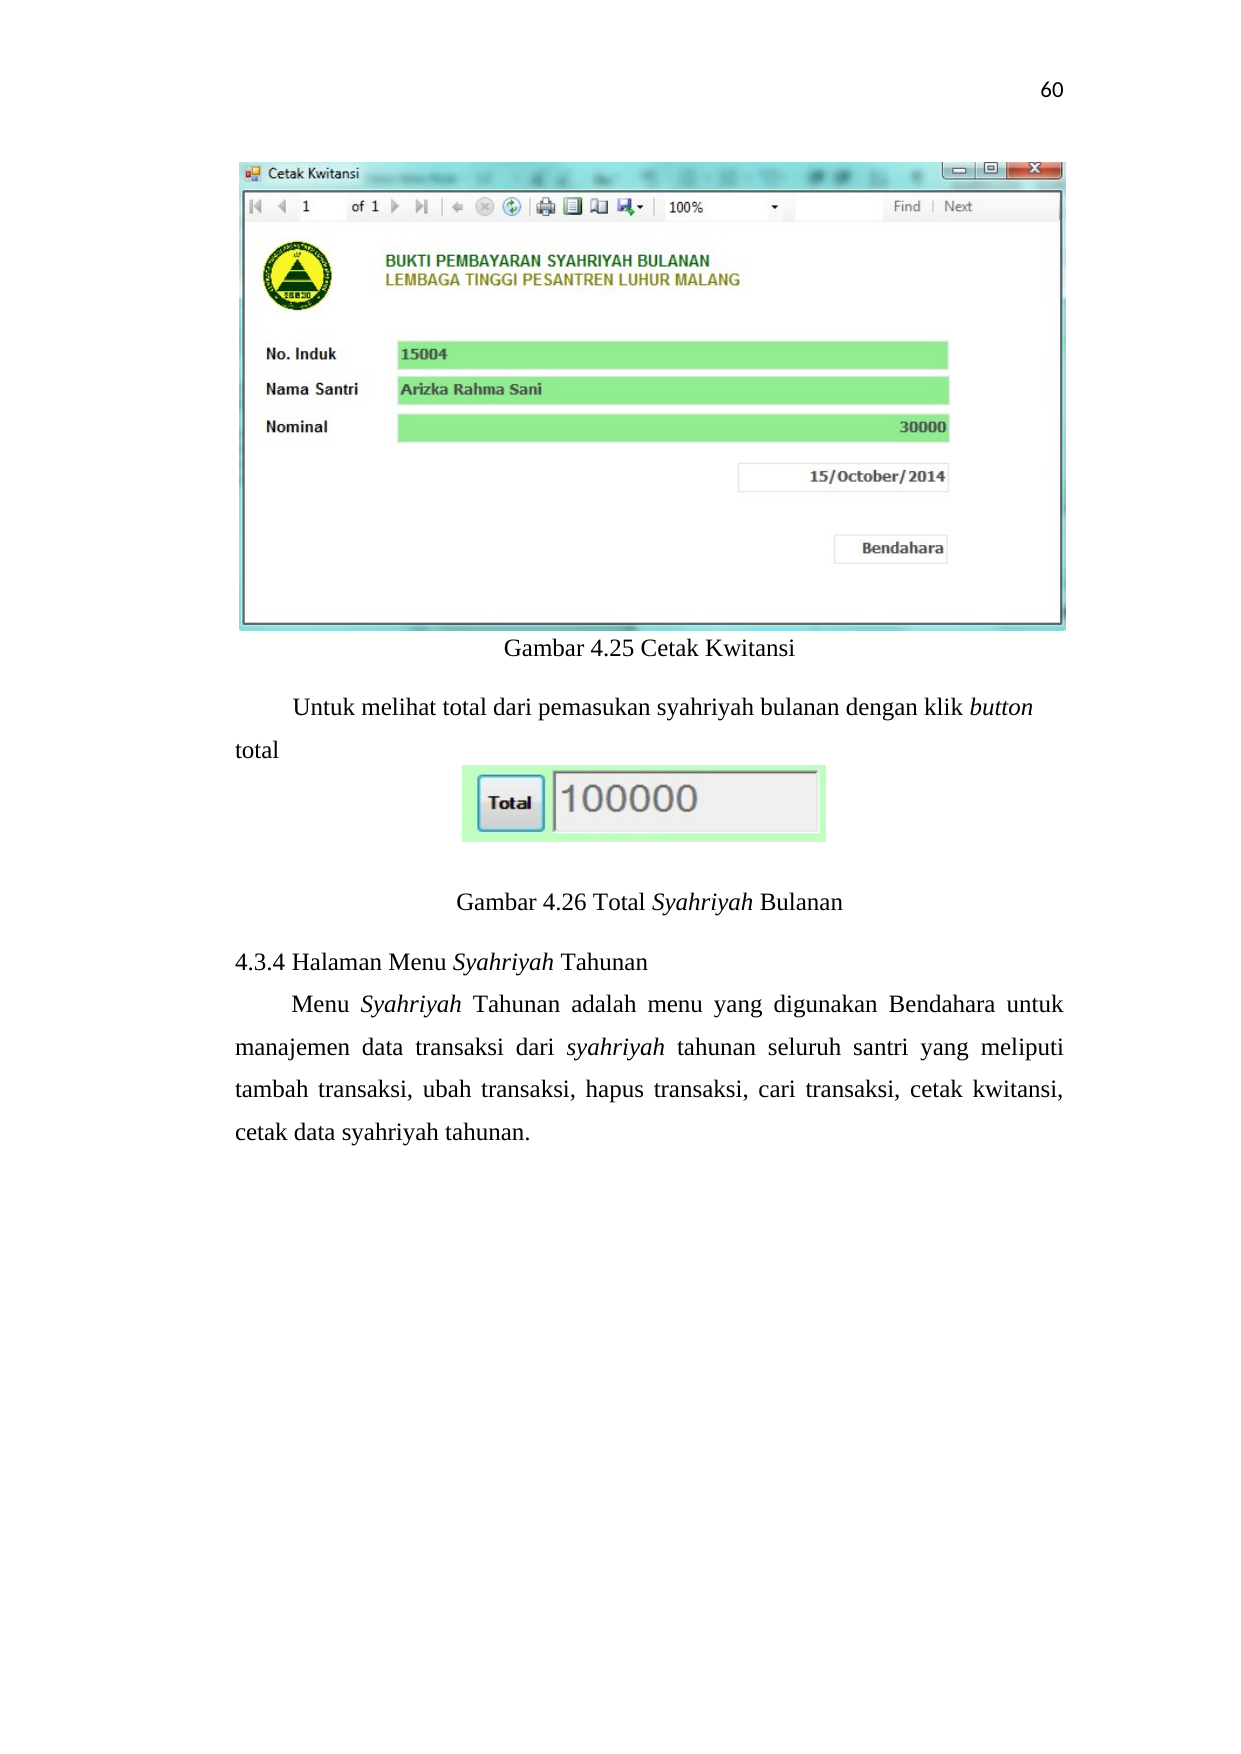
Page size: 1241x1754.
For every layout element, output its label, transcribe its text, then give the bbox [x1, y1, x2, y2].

text Gambar 4.25 Cetak Kwitansi [267, 633, 1032, 661]
subtitle 4.3.4 Halaman Menu Syahriyah Tahunan [235, 947, 1064, 975]
text Gambar 4.26 Total Syahriyah Bulanan [267, 887, 1032, 916]
text Untuk melihat total dari pemasukan syahriyah bulanan dengan klik button [292, 692, 1064, 721]
picture [239, 162, 1066, 631]
picture [462, 765, 826, 842]
text total [235, 735, 1064, 764]
text Menu Syahriyah Tahunan adalah menu yang digunakan Bendahara untuk manajemen data transaksi dari syahriyah tahunan seluruh santri yang meliputi tambah transaksi, ubah transaksi, hapus transaksi, cari transaksi, cetak kwitansi, cetak data syahriyah tahunan. [235, 989, 1064, 1146]
